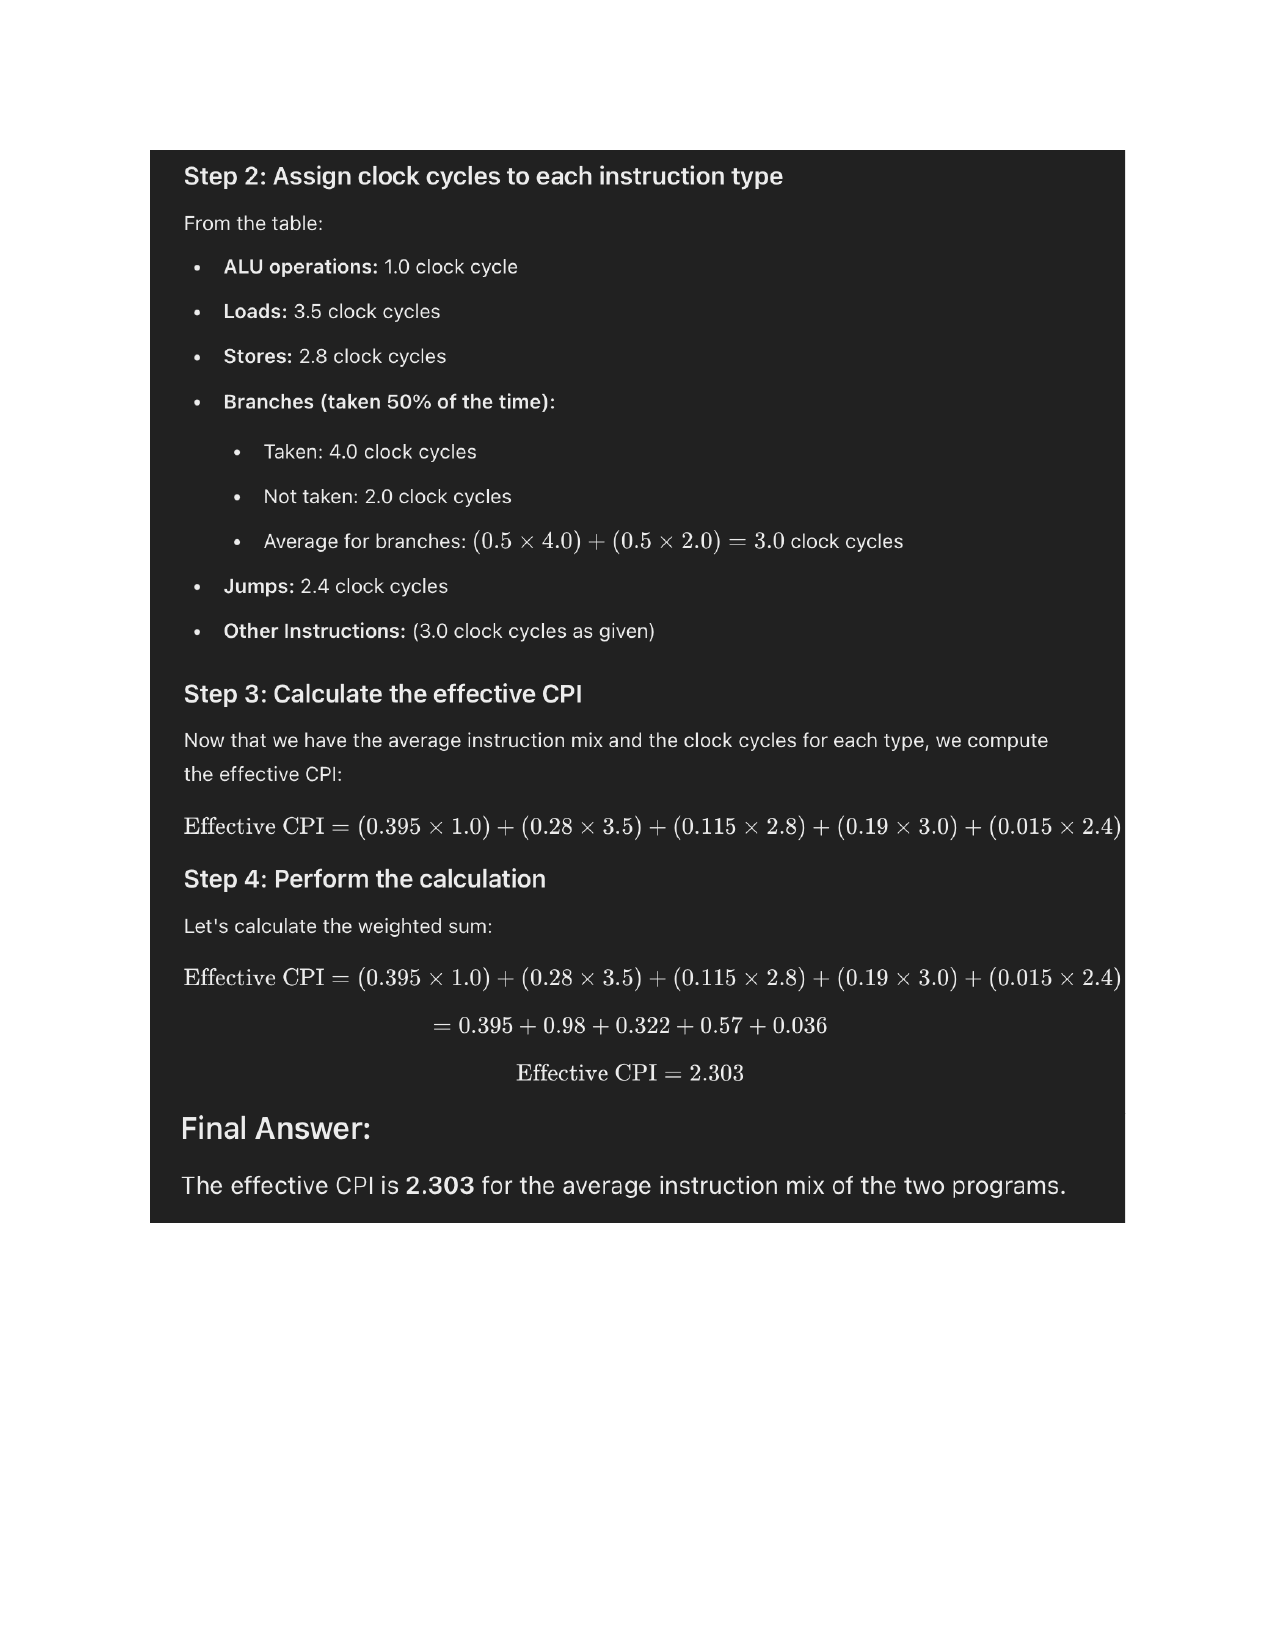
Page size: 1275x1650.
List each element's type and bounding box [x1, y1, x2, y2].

picture [150, 150, 1125, 1223]
